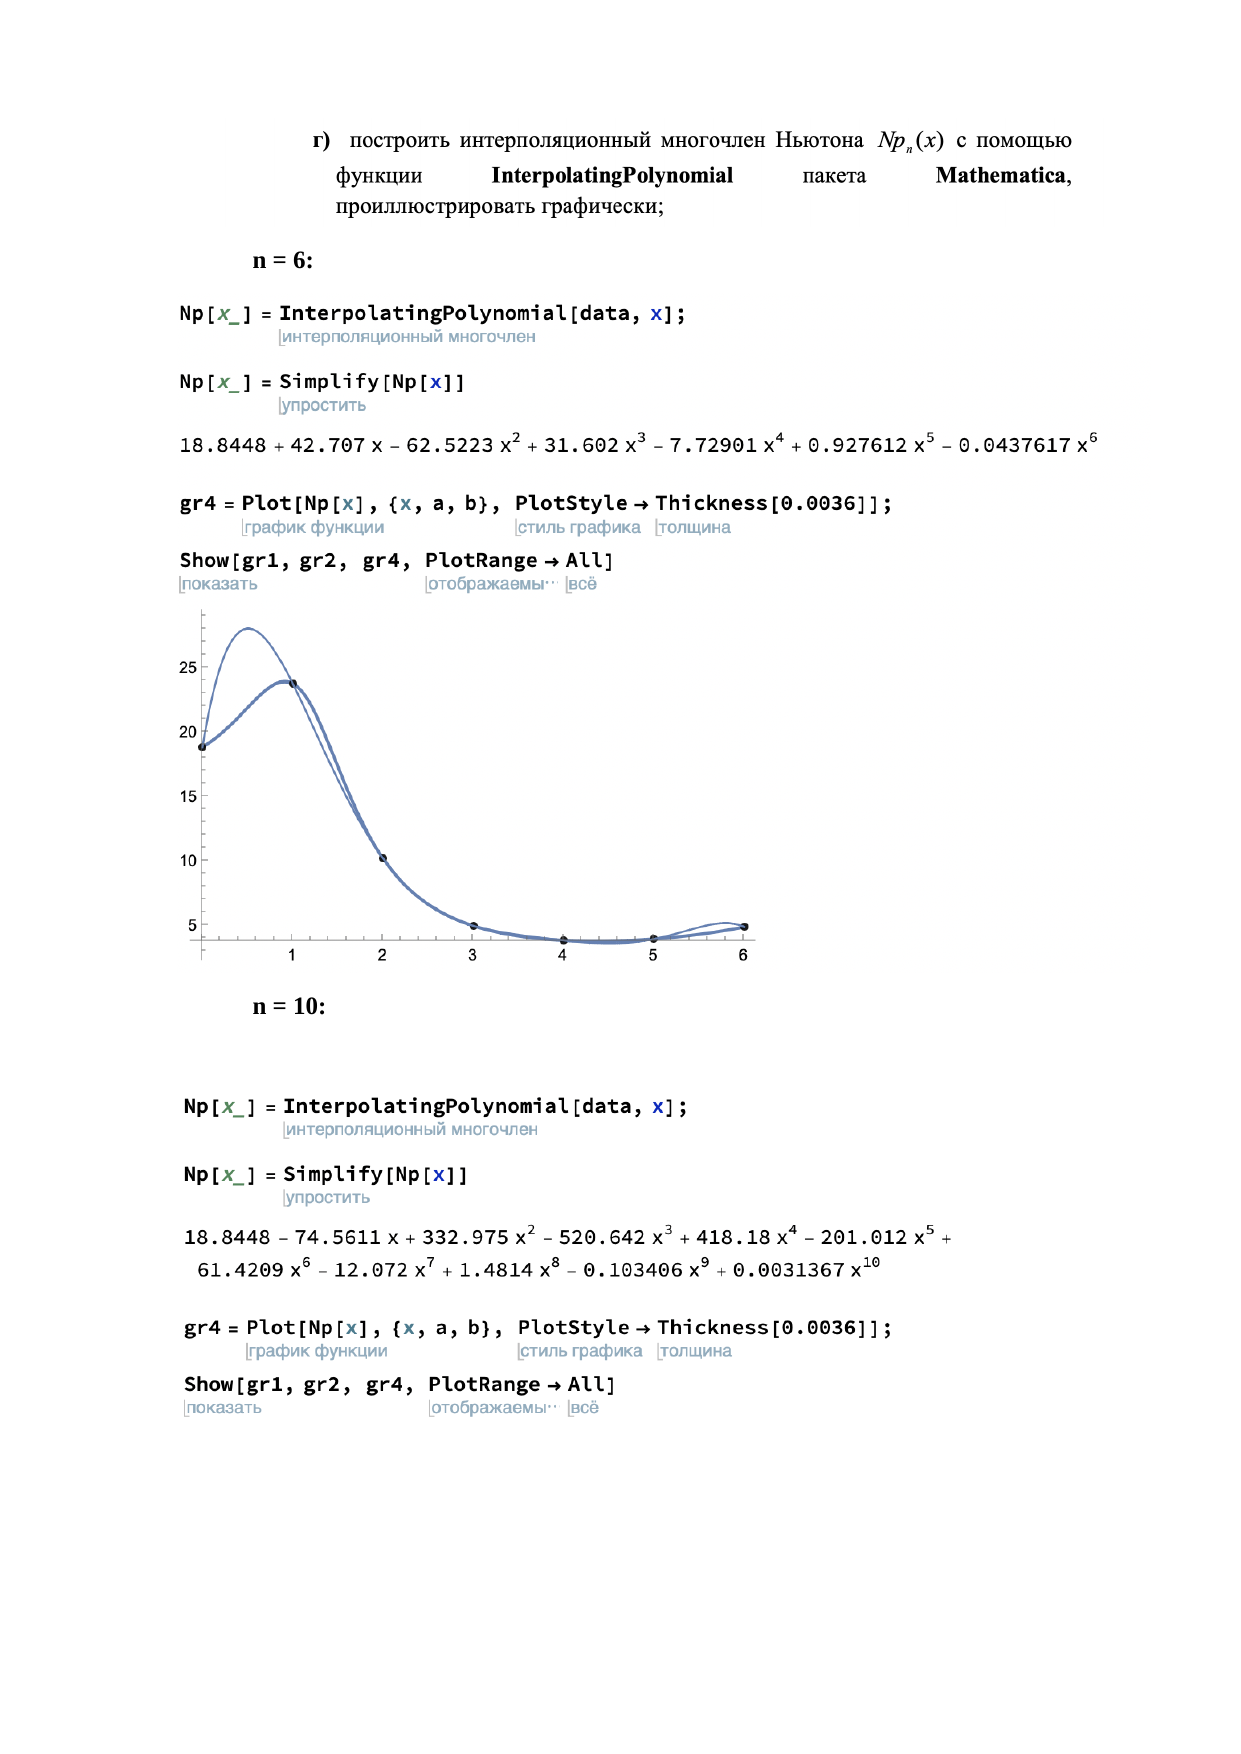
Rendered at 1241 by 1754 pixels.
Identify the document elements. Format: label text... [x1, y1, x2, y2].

picture [177, 293, 1152, 973]
picture [177, 118, 1152, 227]
text n = 6: [252, 245, 1152, 274]
text n = 10: [252, 991, 1152, 1020]
picture [177, 1086, 1152, 1420]
